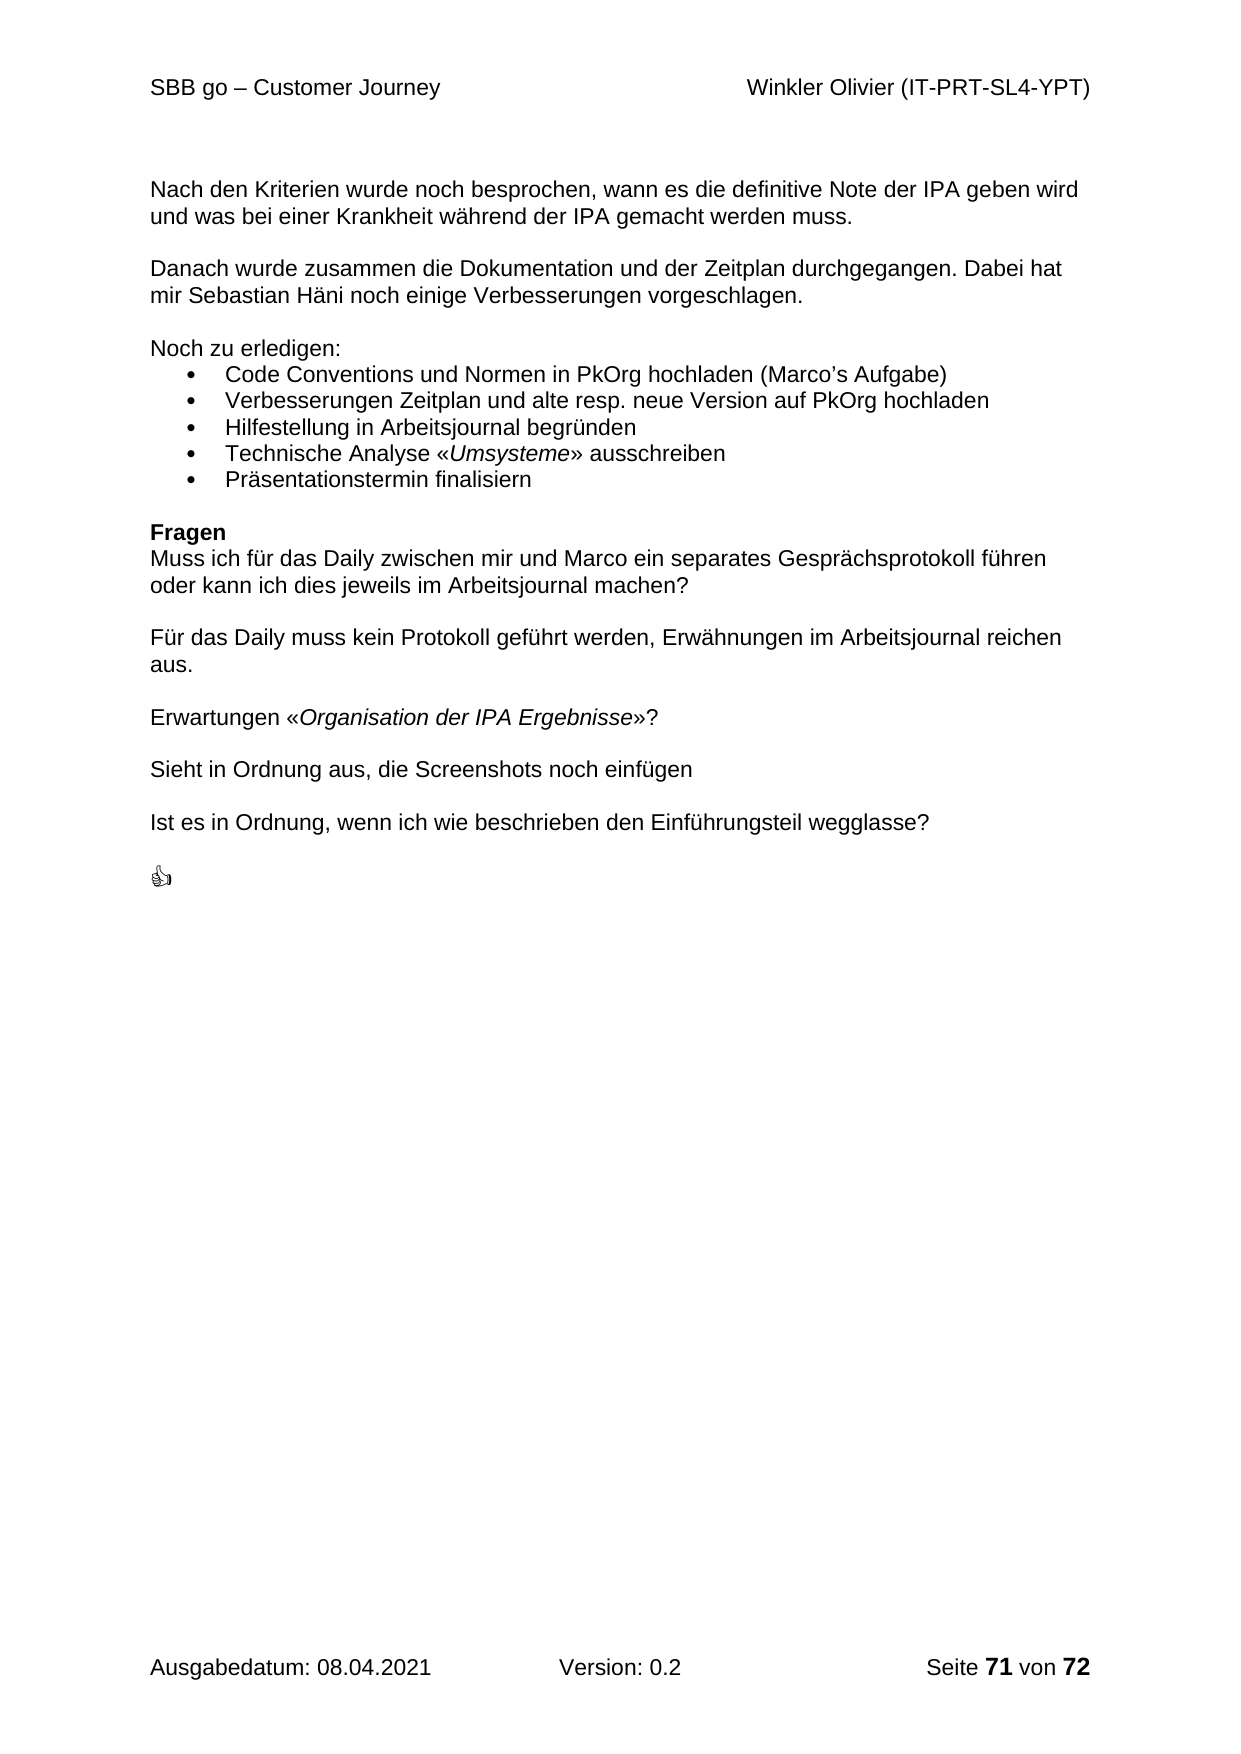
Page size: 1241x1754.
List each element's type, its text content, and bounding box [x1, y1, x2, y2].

text Nach den Kriterien wurde noch besprochen, wann es die definitive Note der IPA geben wird und was bei einer Krankheit während der IPA gemacht werden muss. [150, 176, 1090, 229]
list Code Conventions und Normen in PkOrg hochladen (Marco’s Aufgabe) [187, 361, 1090, 387]
text Erwartungen «Organisation der IPA Ergebnisse»? [150, 703, 1090, 730]
list Hilfestellung in Arbeitsjournal begründen [187, 413, 1090, 440]
list Technische Analyse «Umsysteme» ausschreiben [187, 440, 1090, 466]
text Fragen [150, 519, 1090, 545]
text Für das Daily muss kein Protokoll geführt werden, Erwähnungen im Arbeitsjournal reichen aus. [150, 624, 1090, 677]
text Danach wurde zusammen die Dokumentation und der Zeitplan durchgegangen. Dabei hat mir Sebastian Häni noch einige Verbesserungen vorgeschlagen. [150, 255, 1090, 308]
list Verbesserungen Zeitplan und alte resp. neue Version auf PkOrg hochladen [187, 387, 1090, 413]
text Ist es in Ordnung, wenn ich wie beschrieben den Einführungsteil wegglasse? [150, 809, 1090, 835]
text Muss ich für das Daily zwischen mir und Marco ein separates Gesprächsprotokoll führen oder kann ich dies jeweils im Arbeitsjournal machen? [150, 545, 1090, 598]
list Präsentationstermin finalisiern [187, 466, 1090, 493]
text Noch zu erledigen: [150, 334, 1090, 361]
text Sieht in Ordnung aus, die Screenshots noch einfügen [150, 756, 1090, 782]
